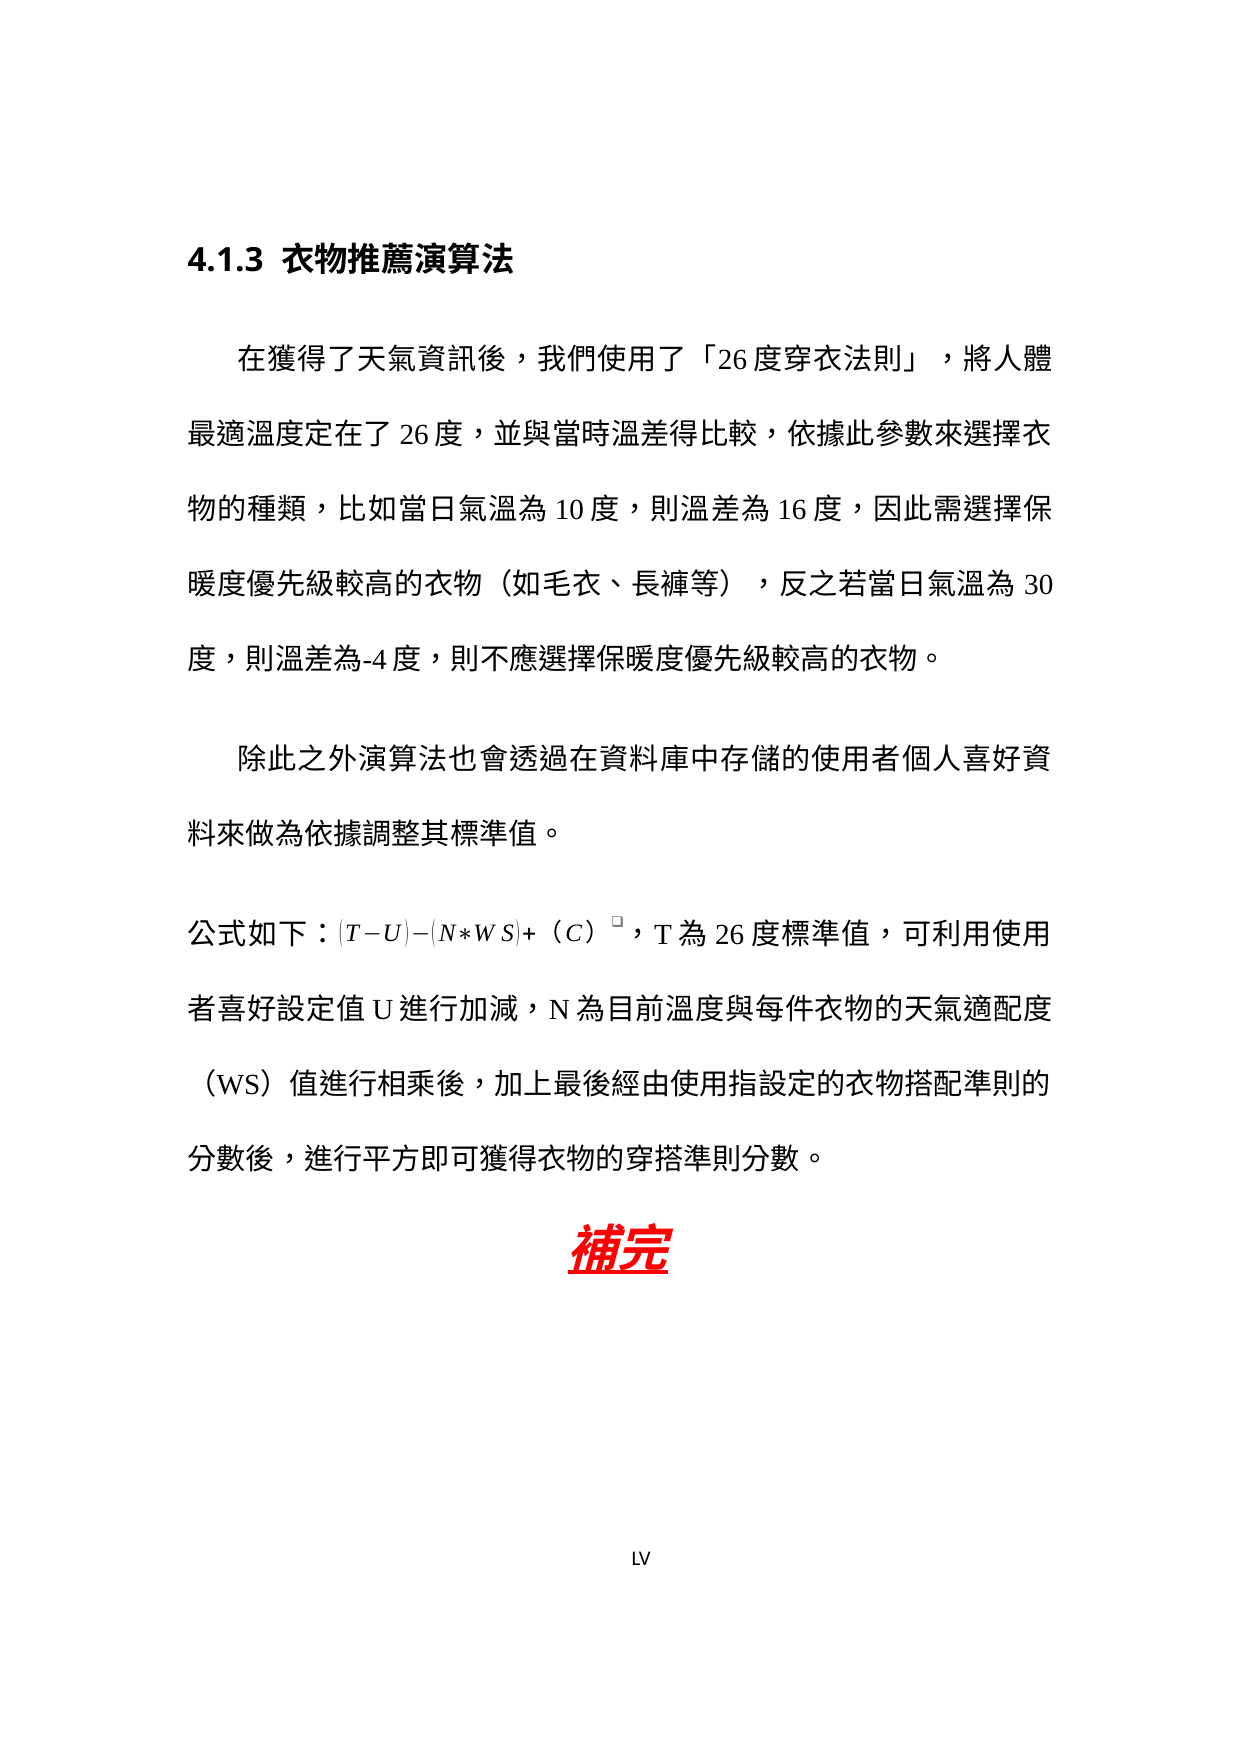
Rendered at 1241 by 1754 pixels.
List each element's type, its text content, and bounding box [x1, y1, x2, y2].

text 在獲得了天氣資訊後，我們使用了「26度穿衣法則」，將人體最適溫度定在了26度，並與當時溫差得比較，依據此參數來選擇衣物的種類，比如當日氣溫為10度，則溫差為16度，因此需選擇保暖度優先級較高的衣物（如毛衣、長褲等），反之若當日氣溫為30度，則溫差為-4度，則不應選擇保暖度優先級較高的衣物。 [187, 319, 1053, 694]
text 補完 [187, 1207, 1053, 1282]
text 公式如下：，T為26度標準值，可利用使用者喜好設定值U進行加減，N為目前溫度與每件衣物的天氣適配度（WS）值進行相乘後，加上最後經由使用指設定的衣物搭配準則的分數後，進行平方即可獲得衣物的穿搭準則分數。 [187, 894, 1053, 1194]
subtitle 衣物推薦演算法 [187, 219, 1053, 294]
text 除此之外演算法也會透過在資料庫中存儲的使用者個人喜好資料來做為依據調整其標準值。 [187, 719, 1053, 869]
